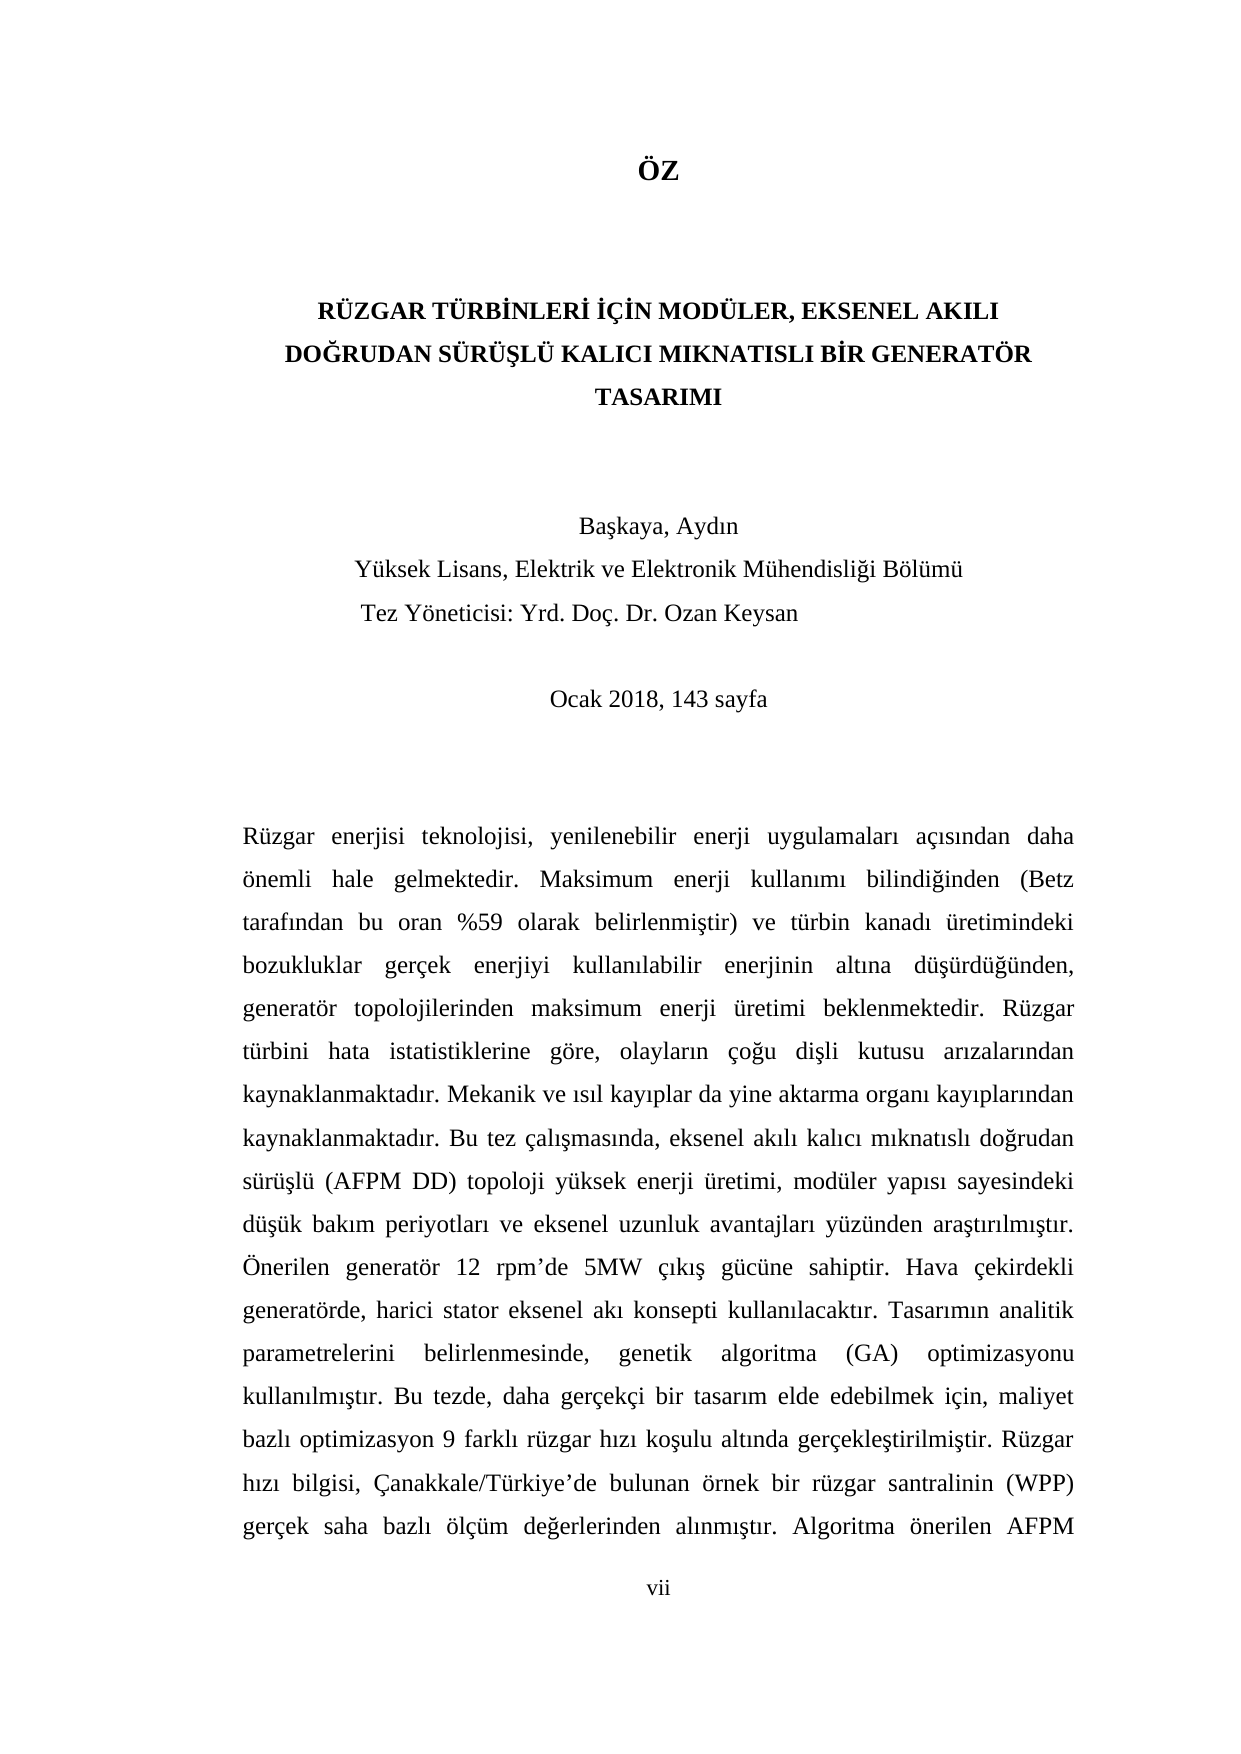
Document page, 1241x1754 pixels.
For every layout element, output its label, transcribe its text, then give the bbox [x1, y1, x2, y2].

text ÖZ [242, 153, 1075, 187]
text Yüksek Lisans, Elektrik ve Elektronik Mühendisliği Bölümü [242, 554, 1075, 583]
text Başkaya, Aydın [242, 511, 1075, 540]
text Ocak 2018, 143 sayfa [242, 684, 1075, 713]
text RÜZGAR TÜRBİNLERİ İÇİN MODÜLER, EKSENEL AKILI DOĞRUDAN SÜRÜŞLÜ KALICI MIKNATISLI BİR GENERATÖR TASARIMI [242, 296, 1075, 411]
text Tez Yöneticisi: Yrd. Doç. Dr. Ozan Keysan [360, 598, 1075, 626]
